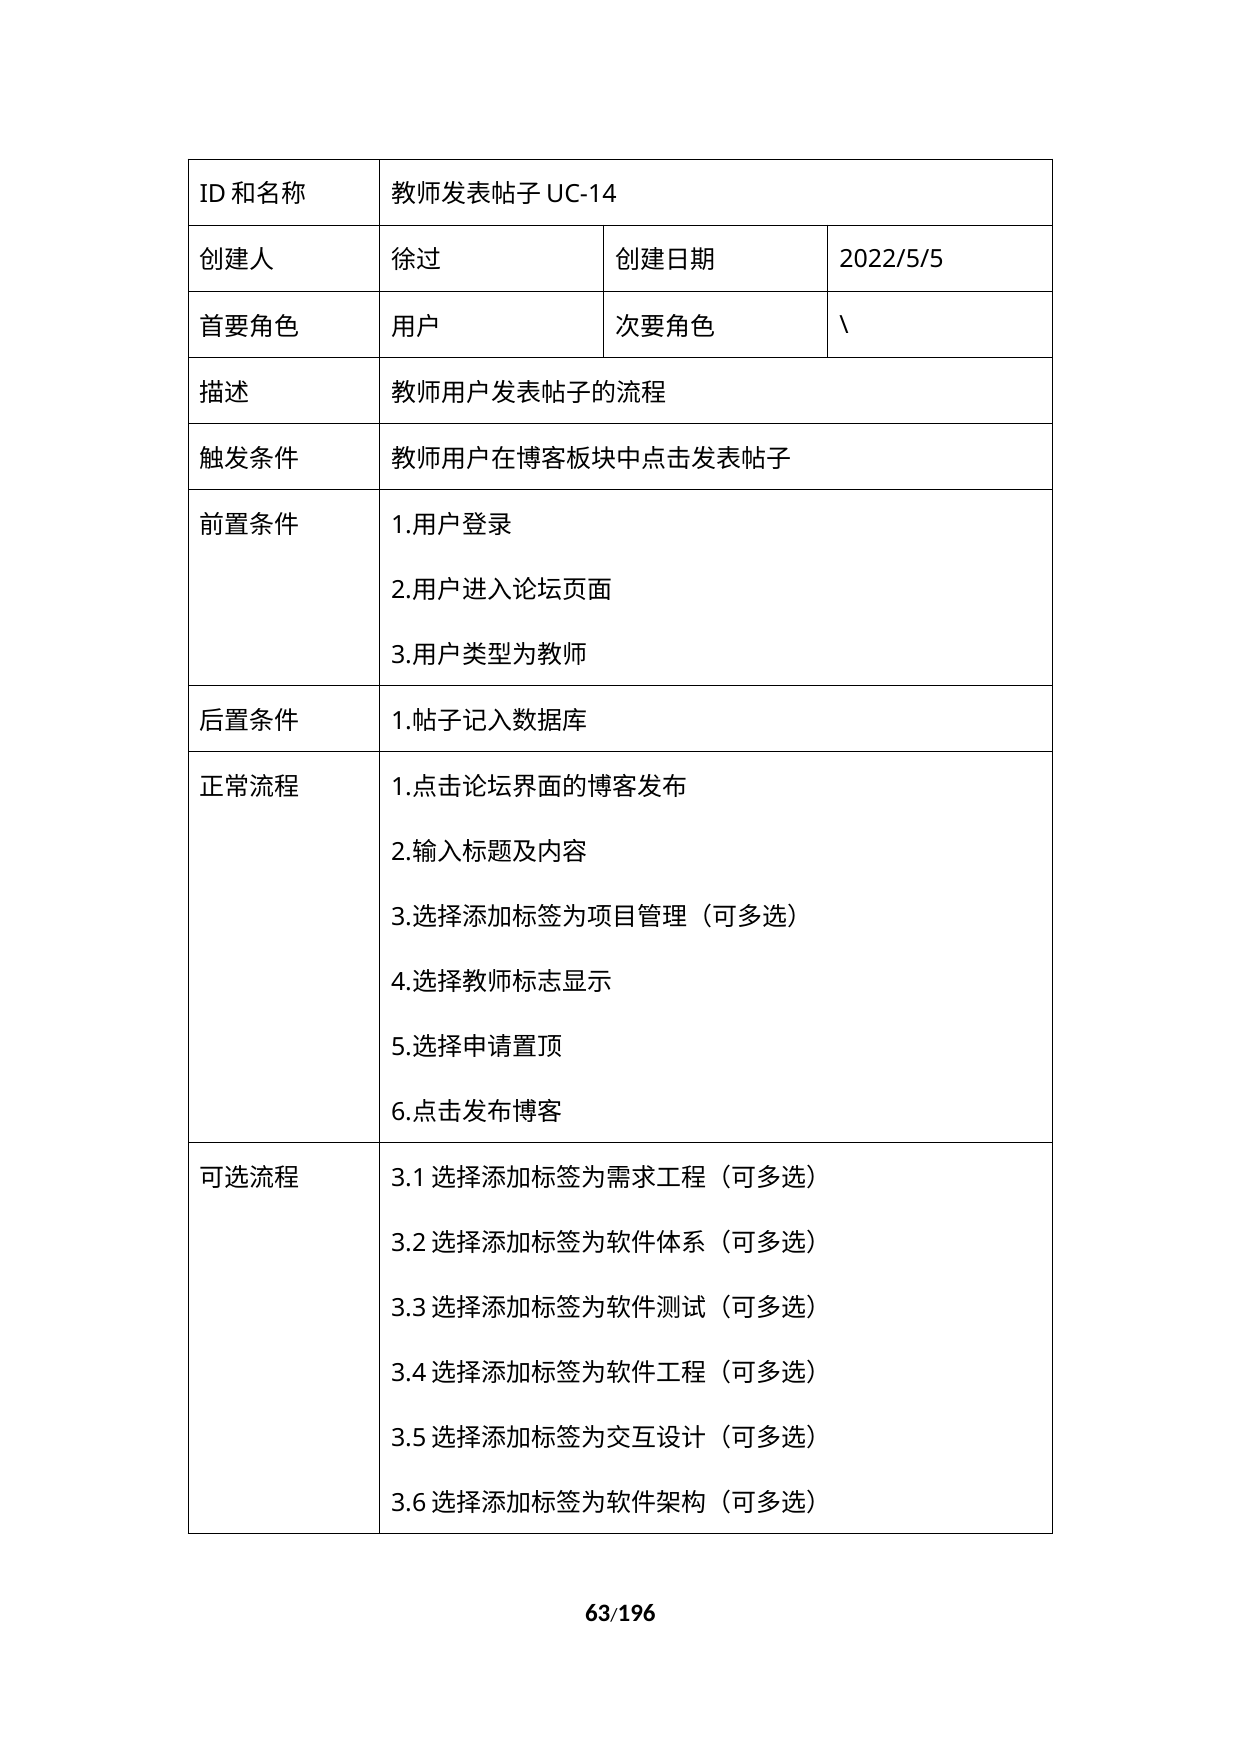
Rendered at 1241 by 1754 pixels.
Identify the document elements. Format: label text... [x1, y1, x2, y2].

table_header 教师发表帖子UC-14 [380, 160, 1052, 224]
table_cell 用户 [380, 292, 603, 357]
table_cell 1.点击论坛界面的博客发布 2.输入标题及内容 3.选择添加标签为项目管理（可多选） 4.选择教师标志显示 5.选择申请置顶 6.点击发布博客 [380, 752, 1052, 1142]
table_cell 触发条件 [189, 424, 379, 489]
table_cell 前置条件 [189, 490, 379, 685]
table_cell 正常流程 [189, 752, 379, 1142]
table_cell 首要角色 [189, 292, 379, 357]
table_cell 教师用户发表帖子的流程 [380, 358, 1052, 423]
table_header ID和名称 [189, 160, 379, 224]
table_cell 1.用户登录 2.用户进入论坛页面 3.用户类型为教师 [380, 490, 1052, 685]
table_cell 次要角色 [604, 292, 827, 357]
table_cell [380, 1143, 1052, 1533]
table_cell \ [828, 292, 1052, 357]
table_cell 可选流程 [189, 1143, 379, 1533]
table_cell 后置条件 [189, 686, 379, 751]
table_cell 1.帖子记入数据库 [380, 686, 1052, 751]
table_cell 创建人 [189, 226, 379, 291]
table_cell 徐过 [380, 226, 603, 291]
table_cell 创建日期 [604, 226, 827, 291]
table_cell 2022/5/5 [828, 226, 1052, 291]
table_cell 教师用户在博客板块中点击发表帖子 [380, 424, 1052, 489]
table_cell 描述 [189, 358, 379, 423]
